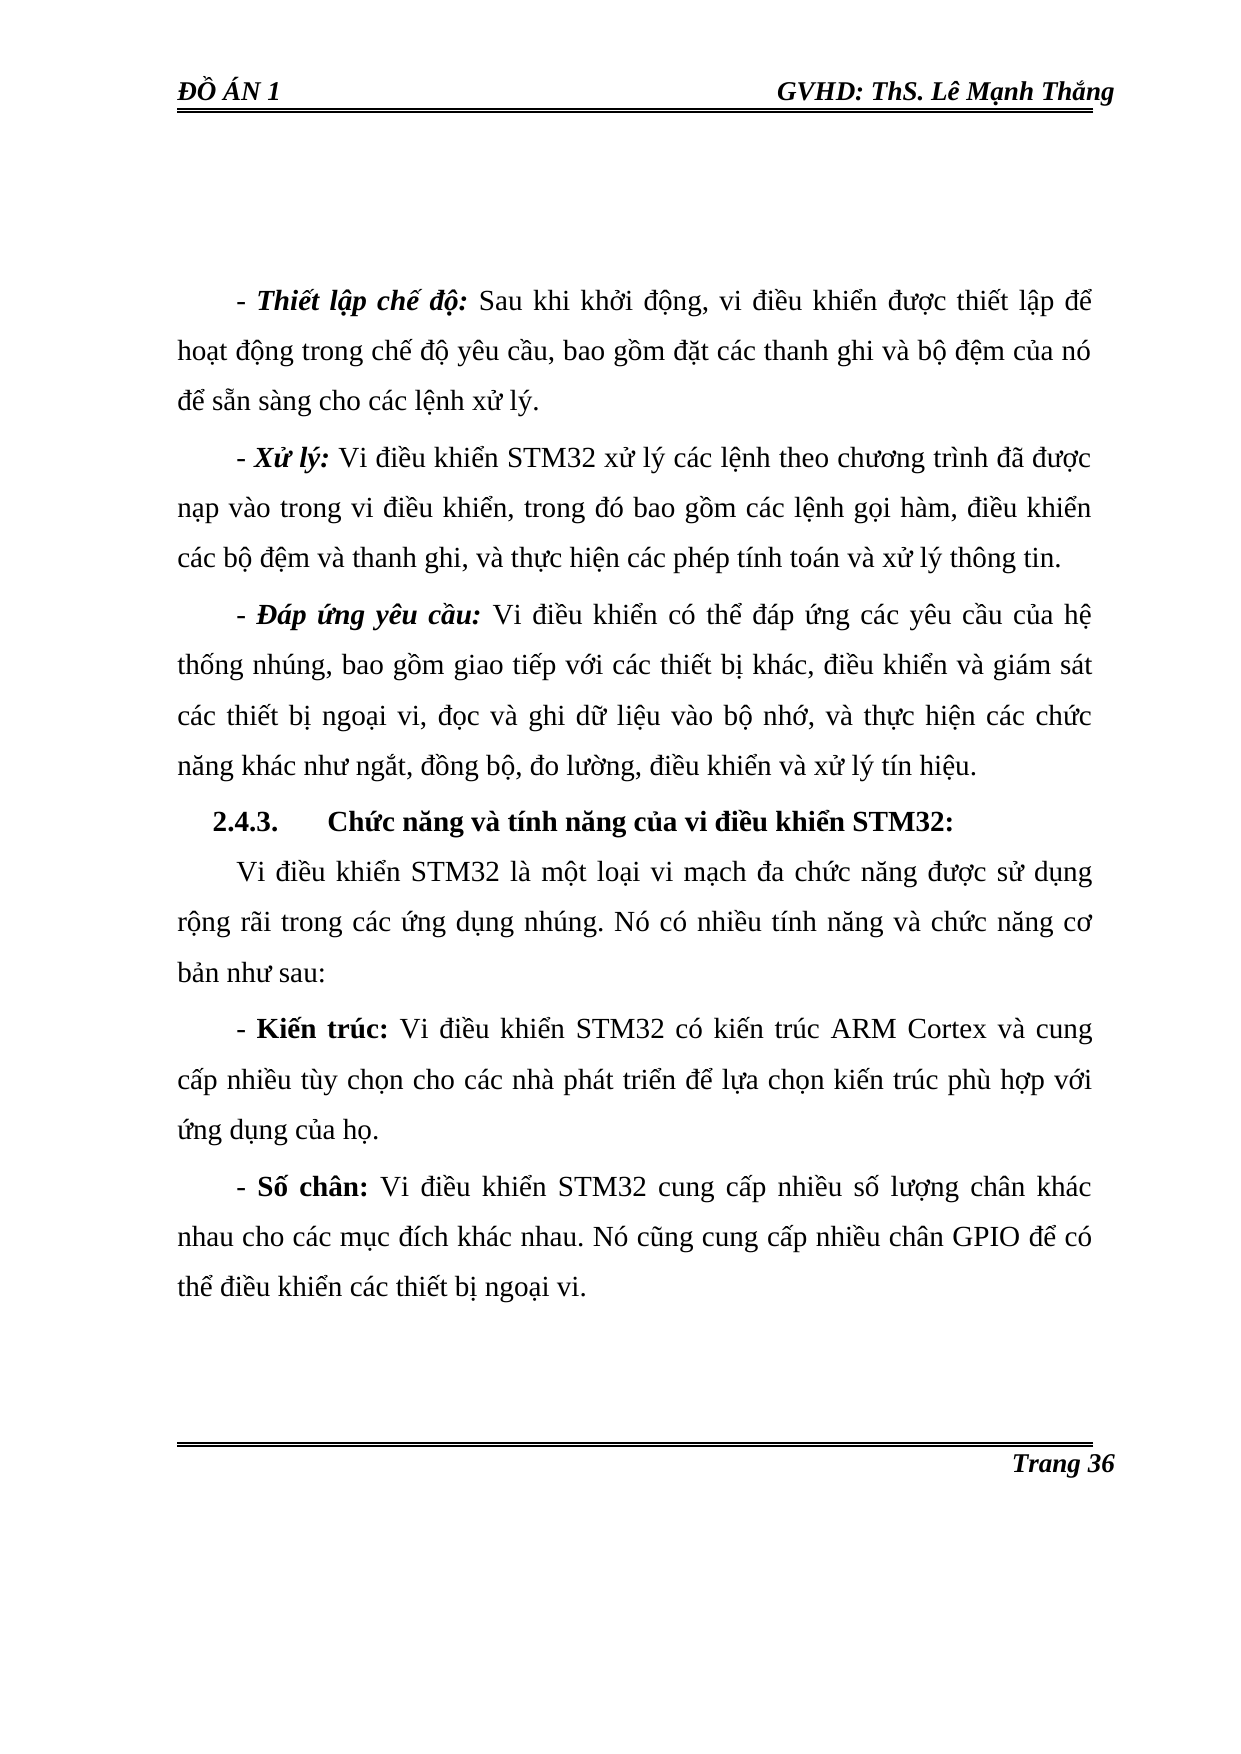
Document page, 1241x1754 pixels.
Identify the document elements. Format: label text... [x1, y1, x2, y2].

text - Xử lý: Vi điều khiển STM32 xử lý các lệnh theo chương trình đã được nạp vào trong vi điều khiển, trong đó bao gồm các lệnh gọi hàm, điều khiển các bộ đệm và thanh ghi, và thực hiện các phép tính toán và xử lý thông tin. [177, 440, 1093, 574]
text Vi điều khiển STM32 là một loại vi mạch đa chức năng được sử dụng rộng rãi trong các ứng dụng nhúng. Nó có nhiều tính năng và chức năng cơ bản như sau: [177, 854, 1093, 988]
text - Thiết lập chế độ: Sau khi khởi động, vi điều khiển được thiết lập để hoạt động trong chế độ yêu cầu, bao gồm đặt các thanh ghi và bộ đệm của nó để sẵn sàng cho các lệnh xử lý. [177, 283, 1093, 417]
text - Đáp ứng yêu cầu: Vi điều khiển có thể đáp ứng các yêu cầu của hệ thống nhúng, bao gồm giao tiếp với các thiết bị khác, điều khiển và giám sát các thiết bị ngoại vi, đọc và ghi dữ liệu vào bộ nhớ, và thực hiện các chức năng khác như ngắt, đồng bộ, đo lường, điều khiển và xử lý tín hiệu. [177, 597, 1093, 781]
subtitle Chức năng và tính năng của vi điều khiển STM32: [183, 804, 1093, 838]
text - Số chân: Vi điều khiển STM32 cung cấp nhiều số lượng chân khác nhau cho các mục đích khác nhau. Nó cũng cung cấp nhiều chân GPIO để có thể điều khiển các thiết bị ngoại vi. [177, 1169, 1093, 1303]
text - Kiến trúc: Vi điều khiển STM32 có kiến trúc ARM Cortex và cung cấp nhiều tùy chọn cho các nhà phát triển để lựa chọn kiến trúc phù hợp với ứng dụng của họ. [177, 1011, 1093, 1146]
